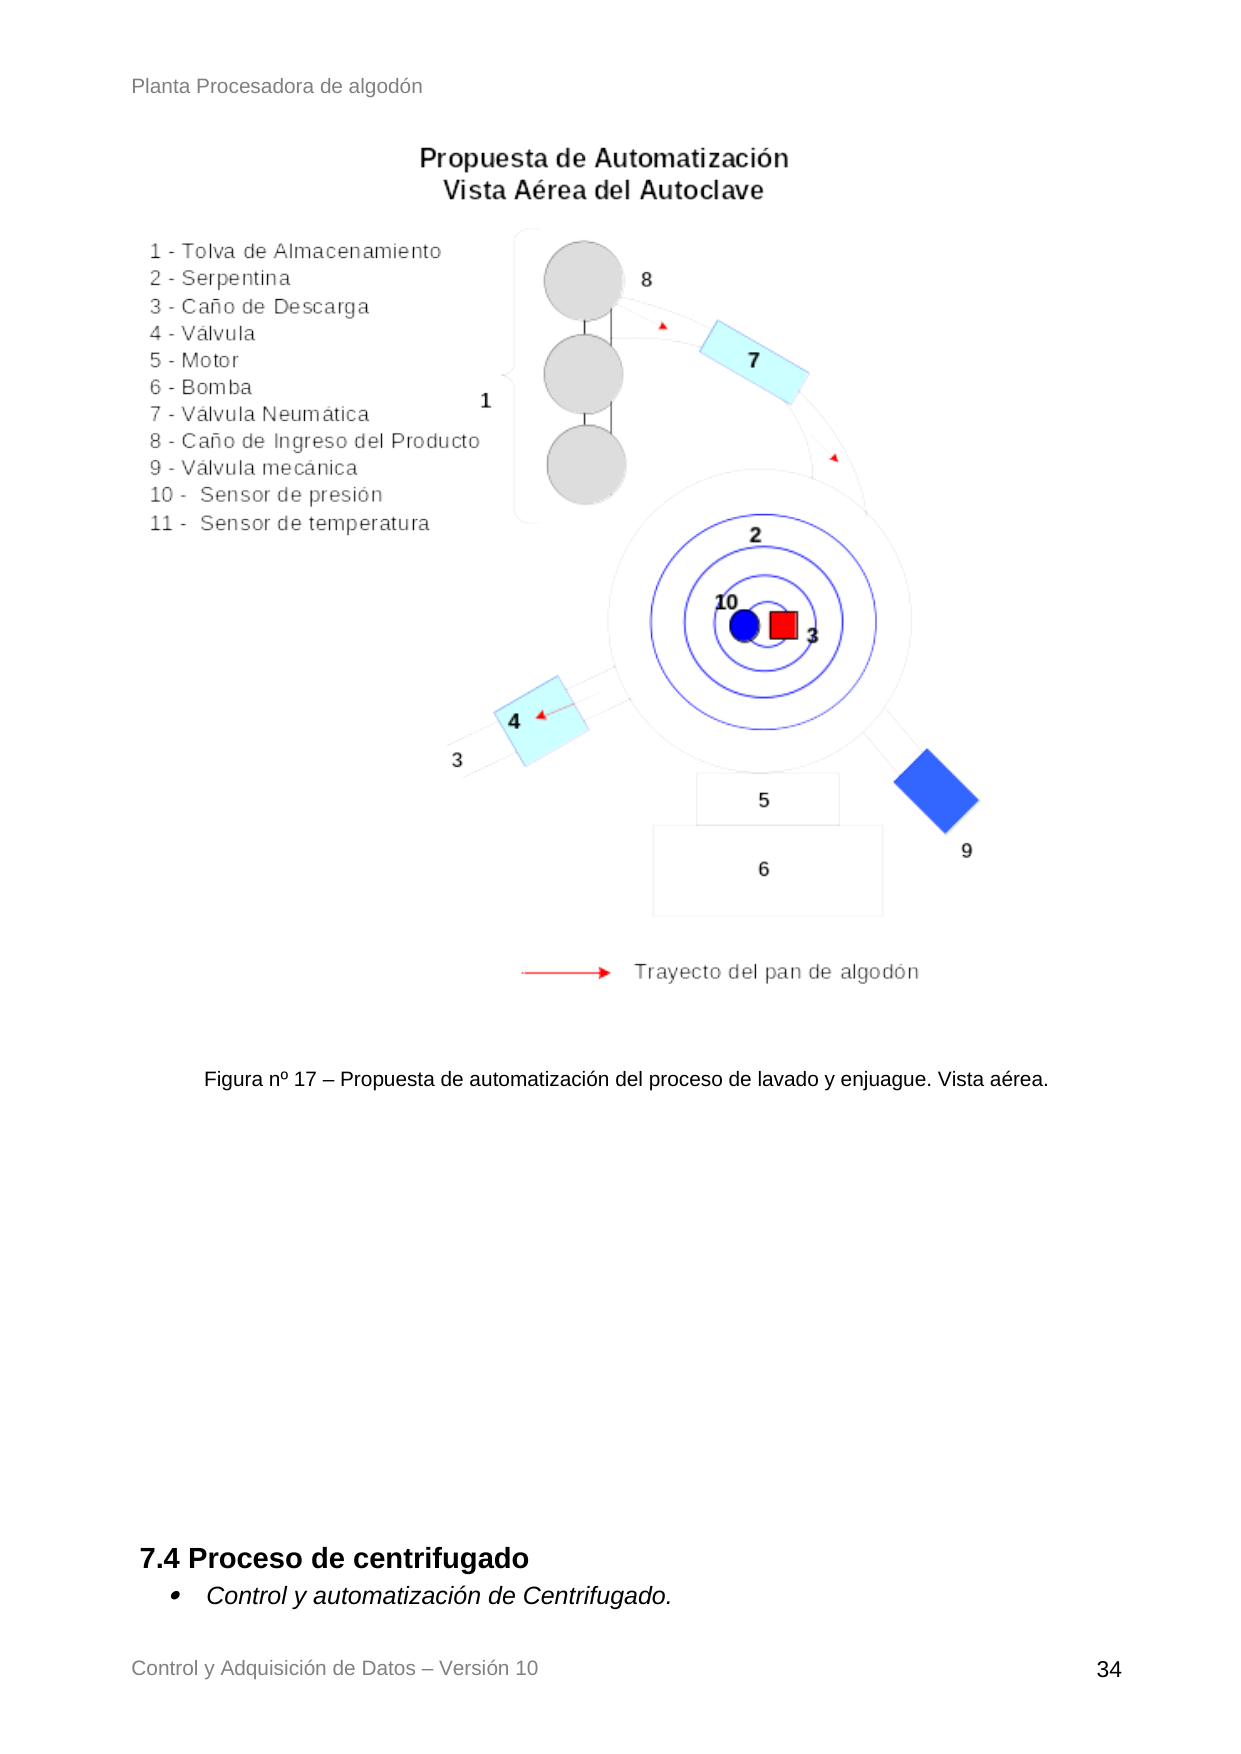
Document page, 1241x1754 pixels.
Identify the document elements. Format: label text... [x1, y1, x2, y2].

text Figura nº 17 – Propuesta de automatización del proceso de lavado y enjuague. Vista aérea. [131, 1067, 1122, 1091]
list Control y automatización de Centrifugado. [169, 1581, 1122, 1610]
subtitle 7.4 Proceso de centrifugado [131, 1541, 1122, 1574]
